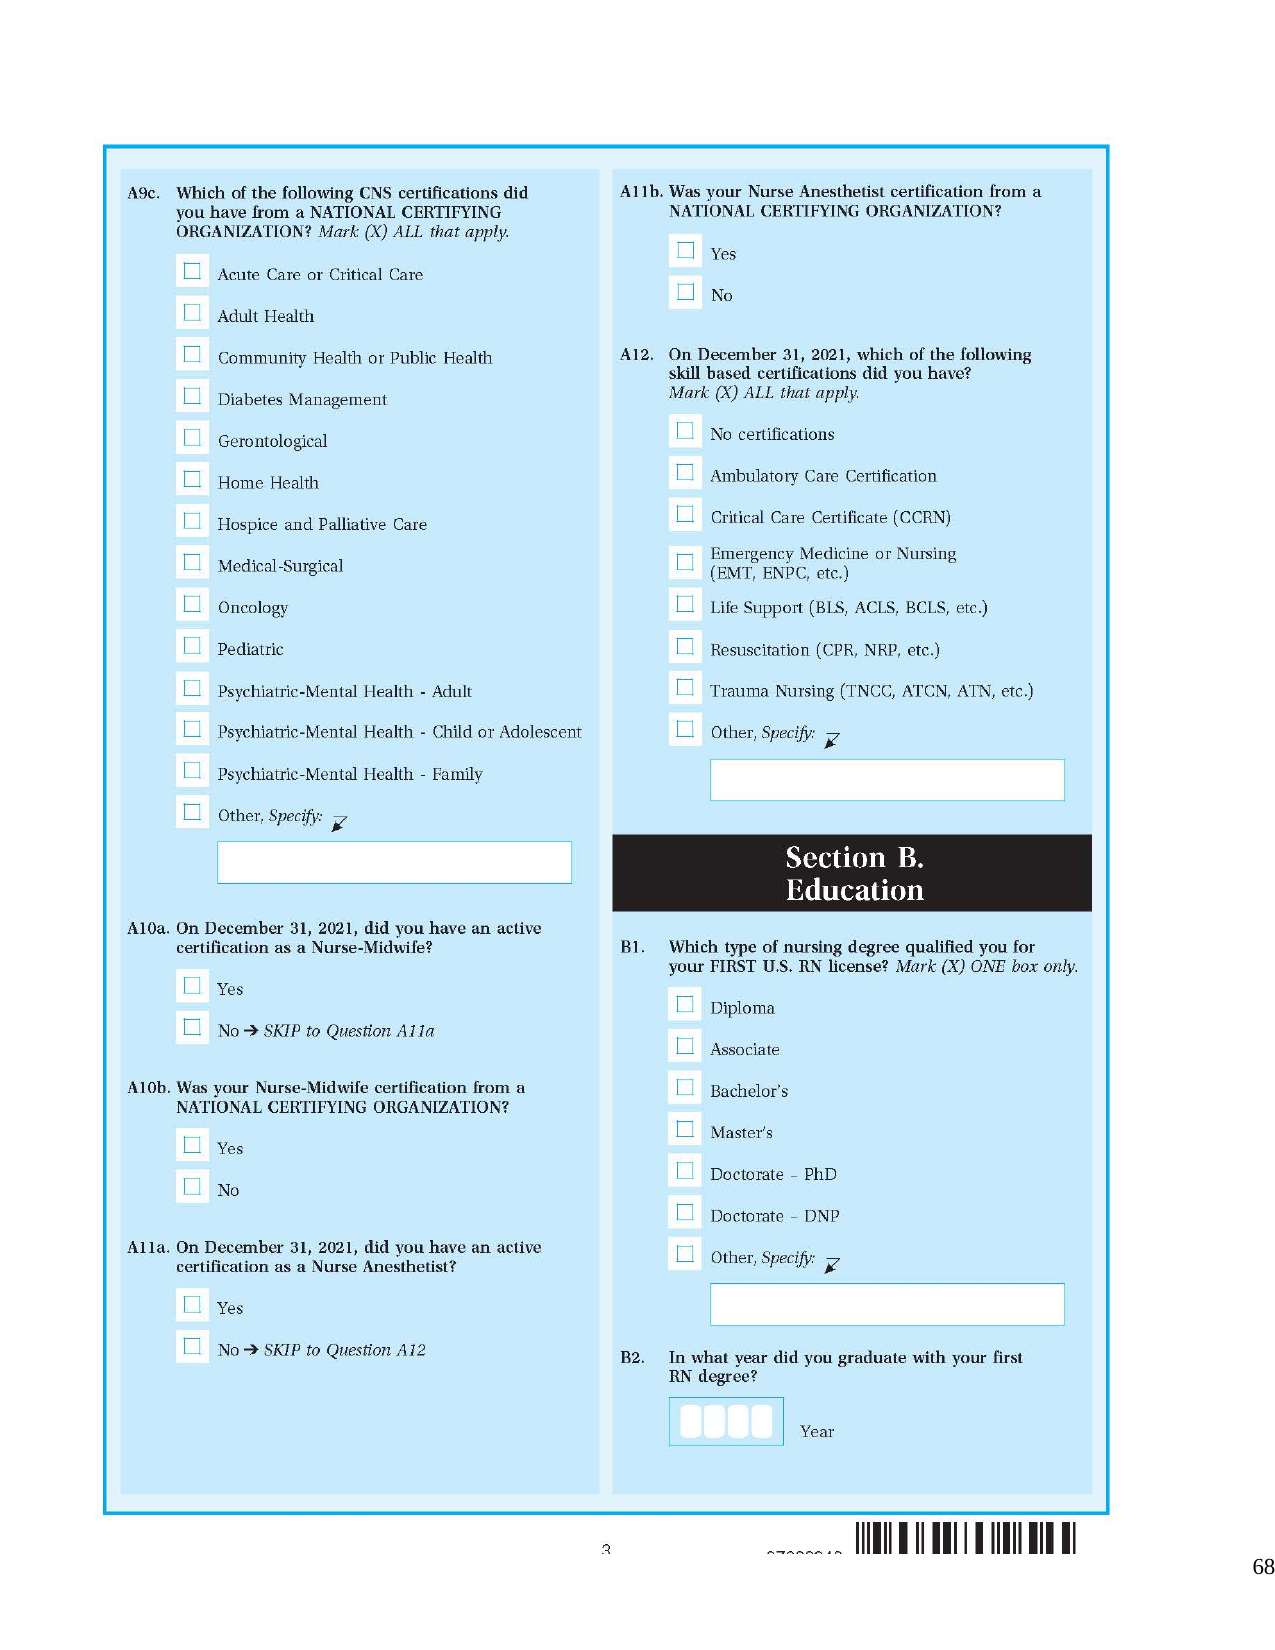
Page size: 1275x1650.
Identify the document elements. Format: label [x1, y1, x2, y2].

picture [16, 58, 1196, 1554]
